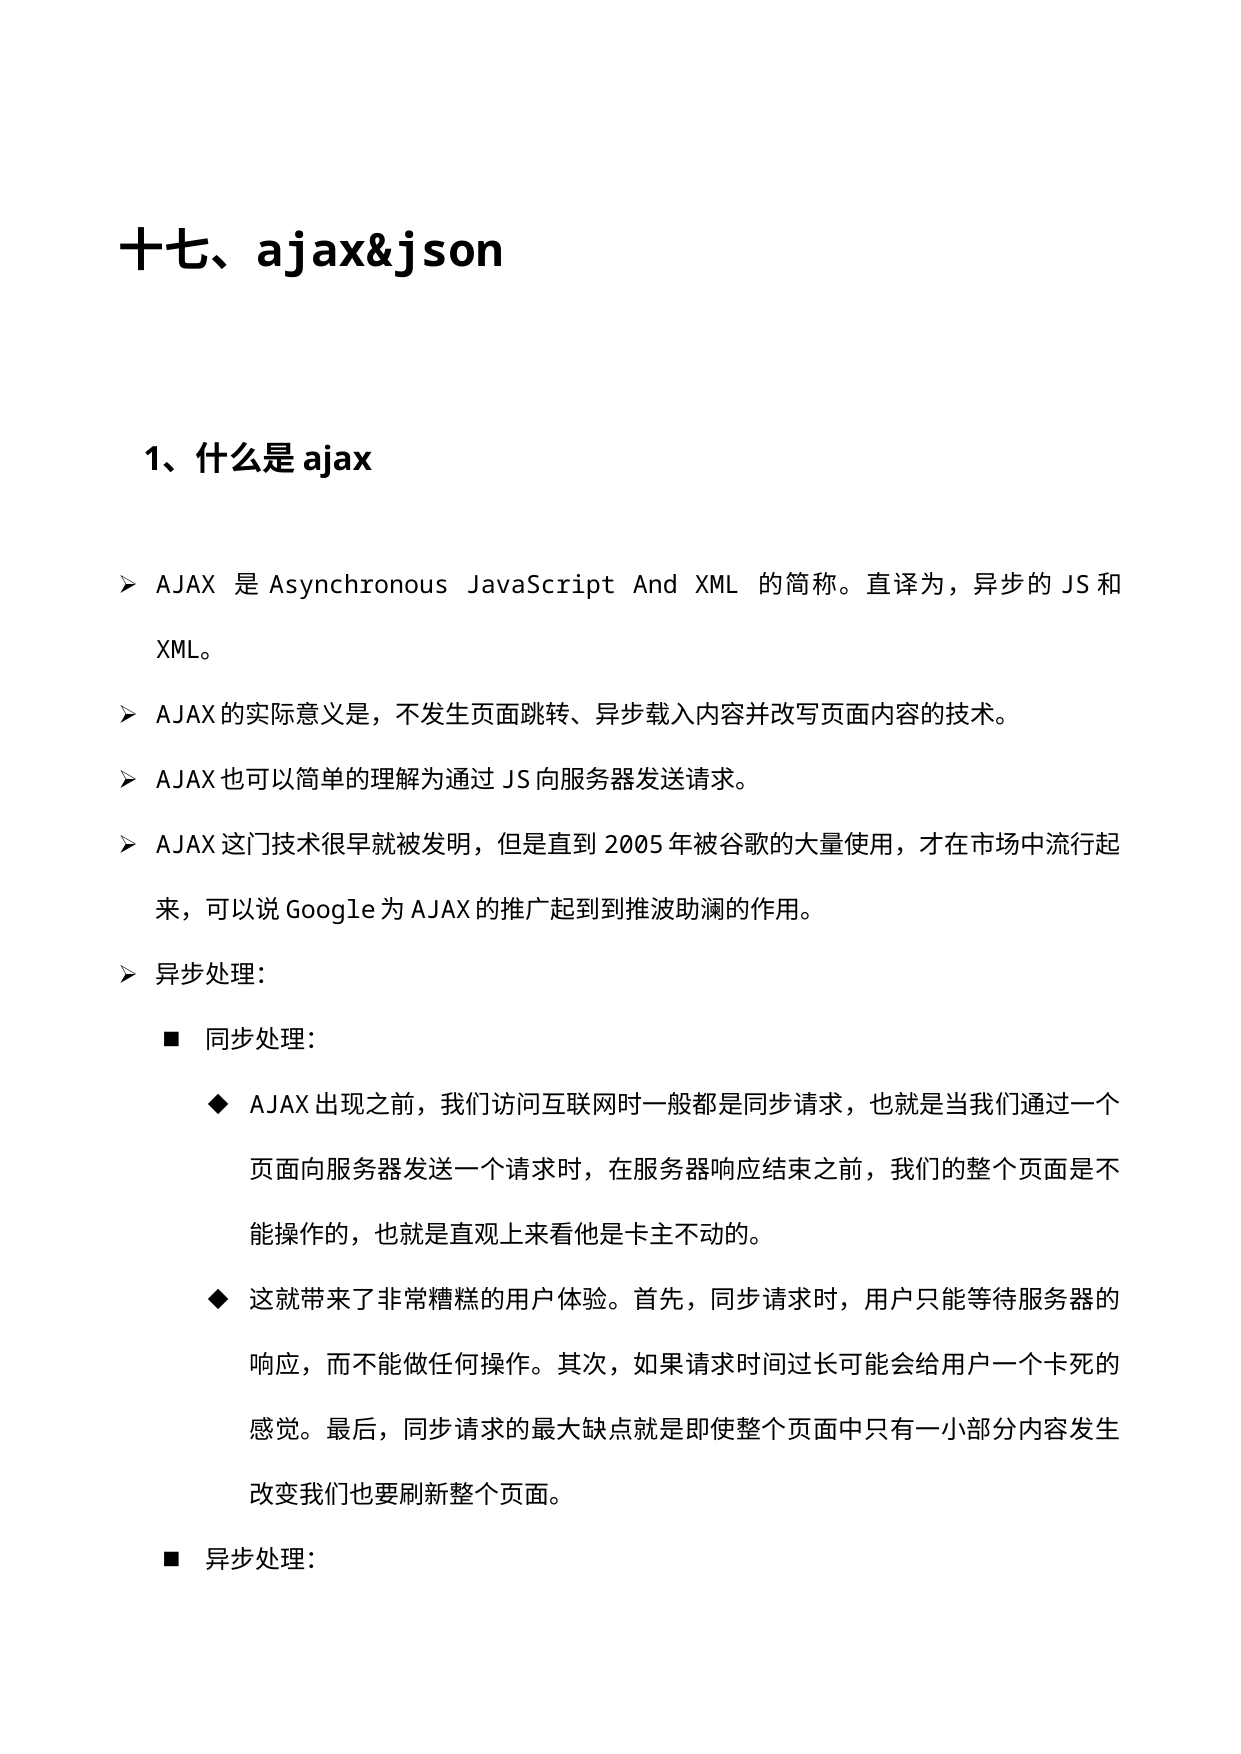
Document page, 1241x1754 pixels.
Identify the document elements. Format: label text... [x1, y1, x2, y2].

list 异步处理： [162, 1525, 1122, 1590]
subtitle 十七、ajax&json [118, 197, 1122, 295]
list AJAX也可以简单的理解为通过JS向服务器发送请求。 [118, 745, 1122, 810]
list AJAX的实际意义是，不发生页面跳转、异步载入内容并改写页面内容的技术。 [118, 680, 1122, 745]
list AJAX 是 Asynchronous JavaScript And XML 的简称。直译为，异步的JS和XML。 [118, 550, 1122, 680]
list 异步处理： [118, 940, 1122, 1005]
list AJAX这门技术很早就被发明，但是直到2005年被谷歌的大量使用，才在市场中流行起来，可以说Google为AJAX的推广起到到推波助澜的作用。 [118, 810, 1122, 940]
list 同步处理： [162, 1005, 1122, 1070]
list 这就带来了非常糟糕的用户体验。首先，同步请求时，用户只能等待服务器的响应，而不能做任何操作。其次，如果请求时间过长可能会给用户一个卡死的感觉。最后，同步请求的最大缺点就是即使整个页面中只有一小部分内容发生改变我们也要刷新整个页面。 [206, 1265, 1122, 1525]
list AJAX出现之前，我们访问互联网时一般都是同步请求，也就是当我们通过一个页面向服务器发送一个请求时，在服务器响应结束之前，我们的整个页面是不能操作的，也就是直观上来看他是卡主不动的。 [206, 1070, 1122, 1265]
subtitle 1、什么是ajax [143, 423, 1097, 488]
